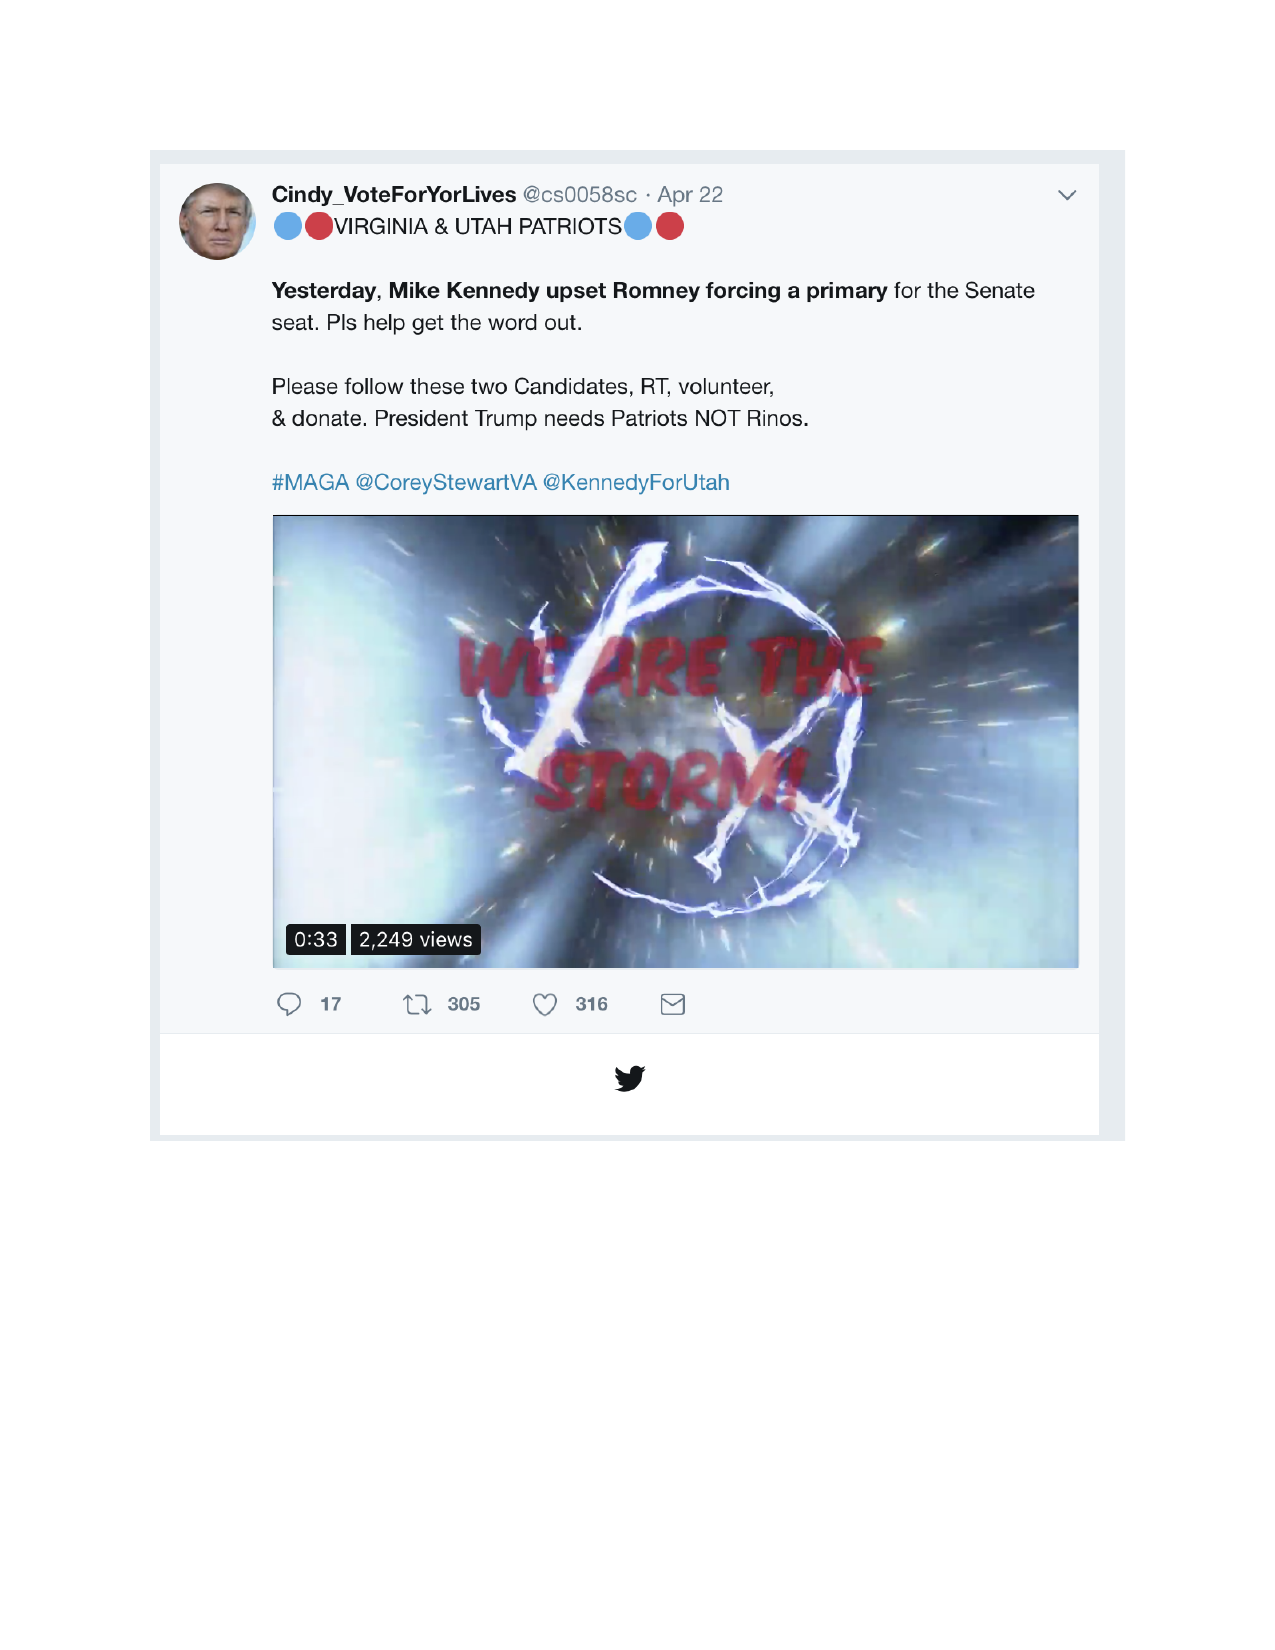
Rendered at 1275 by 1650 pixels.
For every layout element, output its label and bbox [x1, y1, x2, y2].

picture [150, 150, 1125, 1141]
